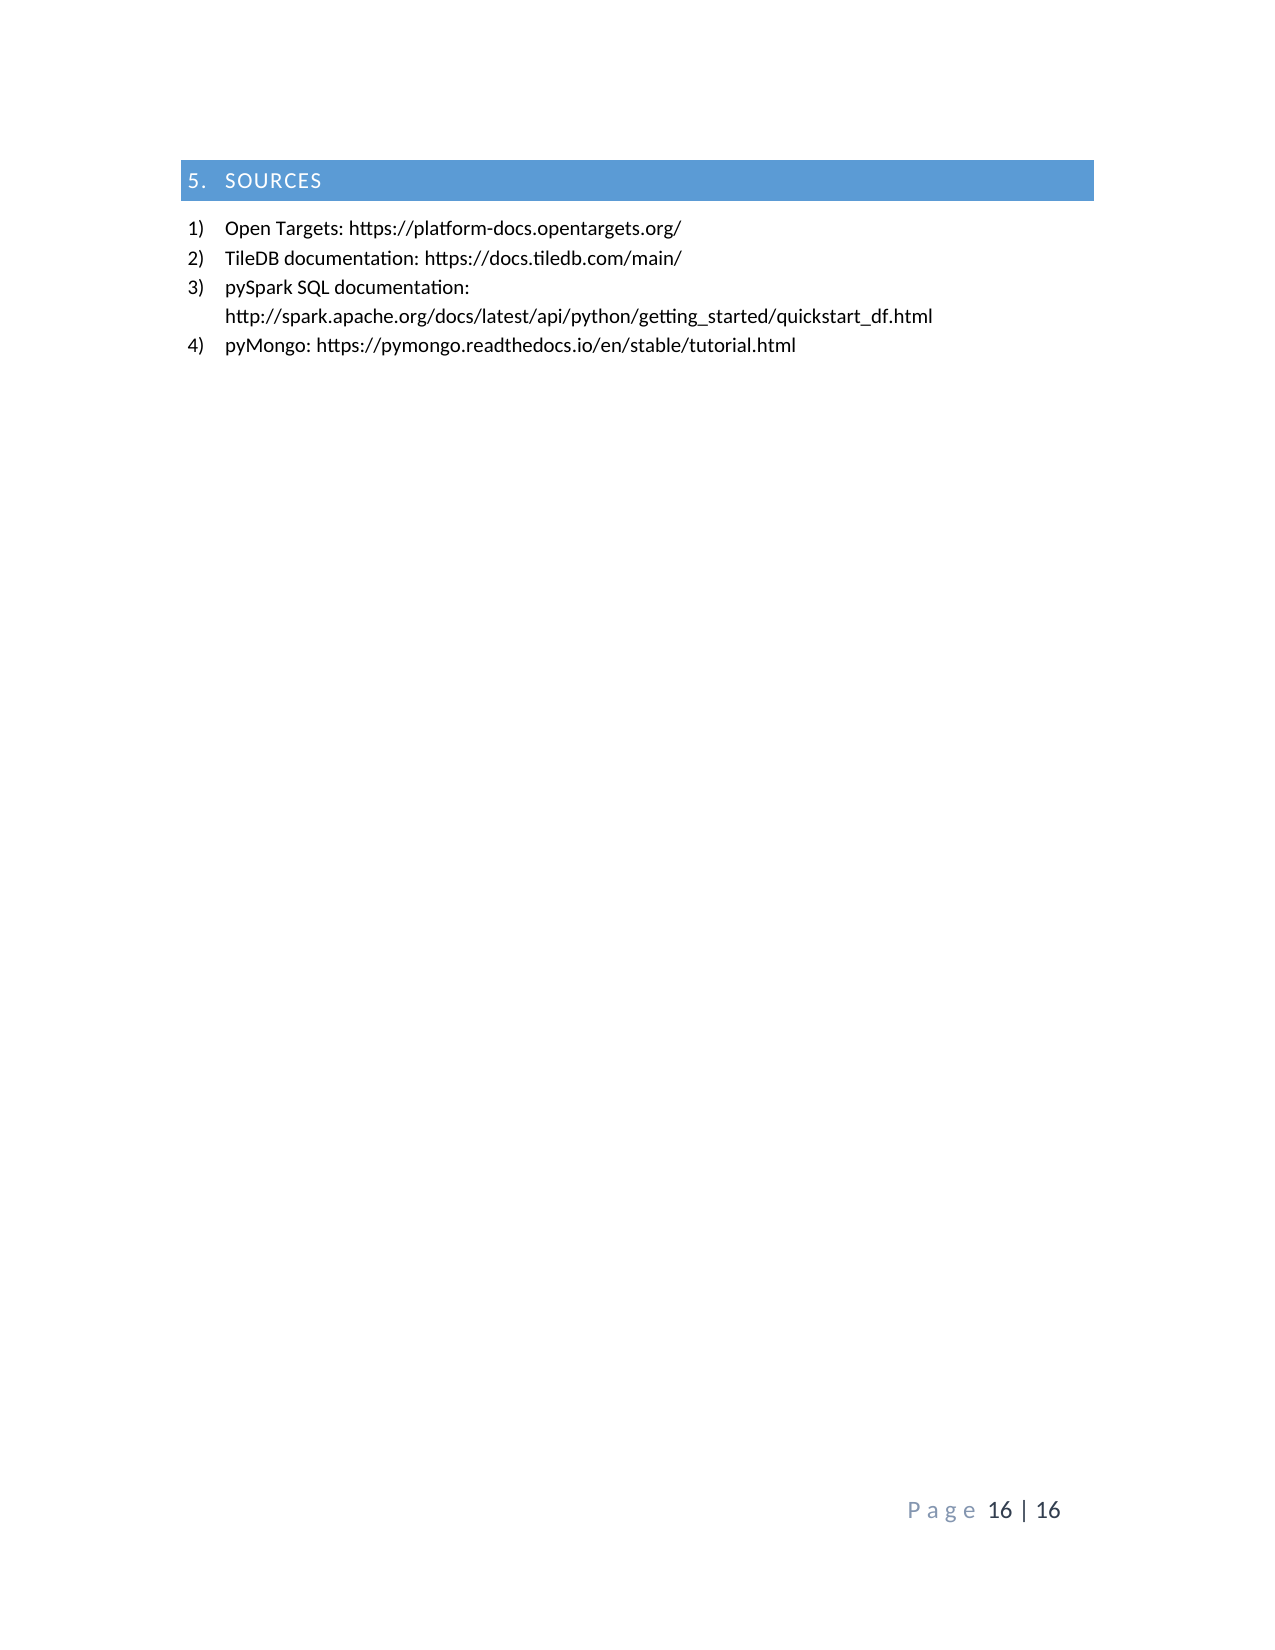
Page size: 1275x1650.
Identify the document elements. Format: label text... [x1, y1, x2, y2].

list pyMongo: https://pymongo.readthedocs.io/en/stable/tutorial.html [187, 332, 1087, 358]
list Open Targets: https://platform-docs.opentargets.org/ [187, 216, 1087, 241]
list TileDB documentation: https://docs.tiledb.com/main/ [187, 245, 1087, 270]
list pySpark SQL documentation: http://spark.apache.org/docs/latest/api/python/getting_started/quickstart_df.html [187, 274, 1087, 328]
subtitle SOURCES [188, 167, 1087, 195]
